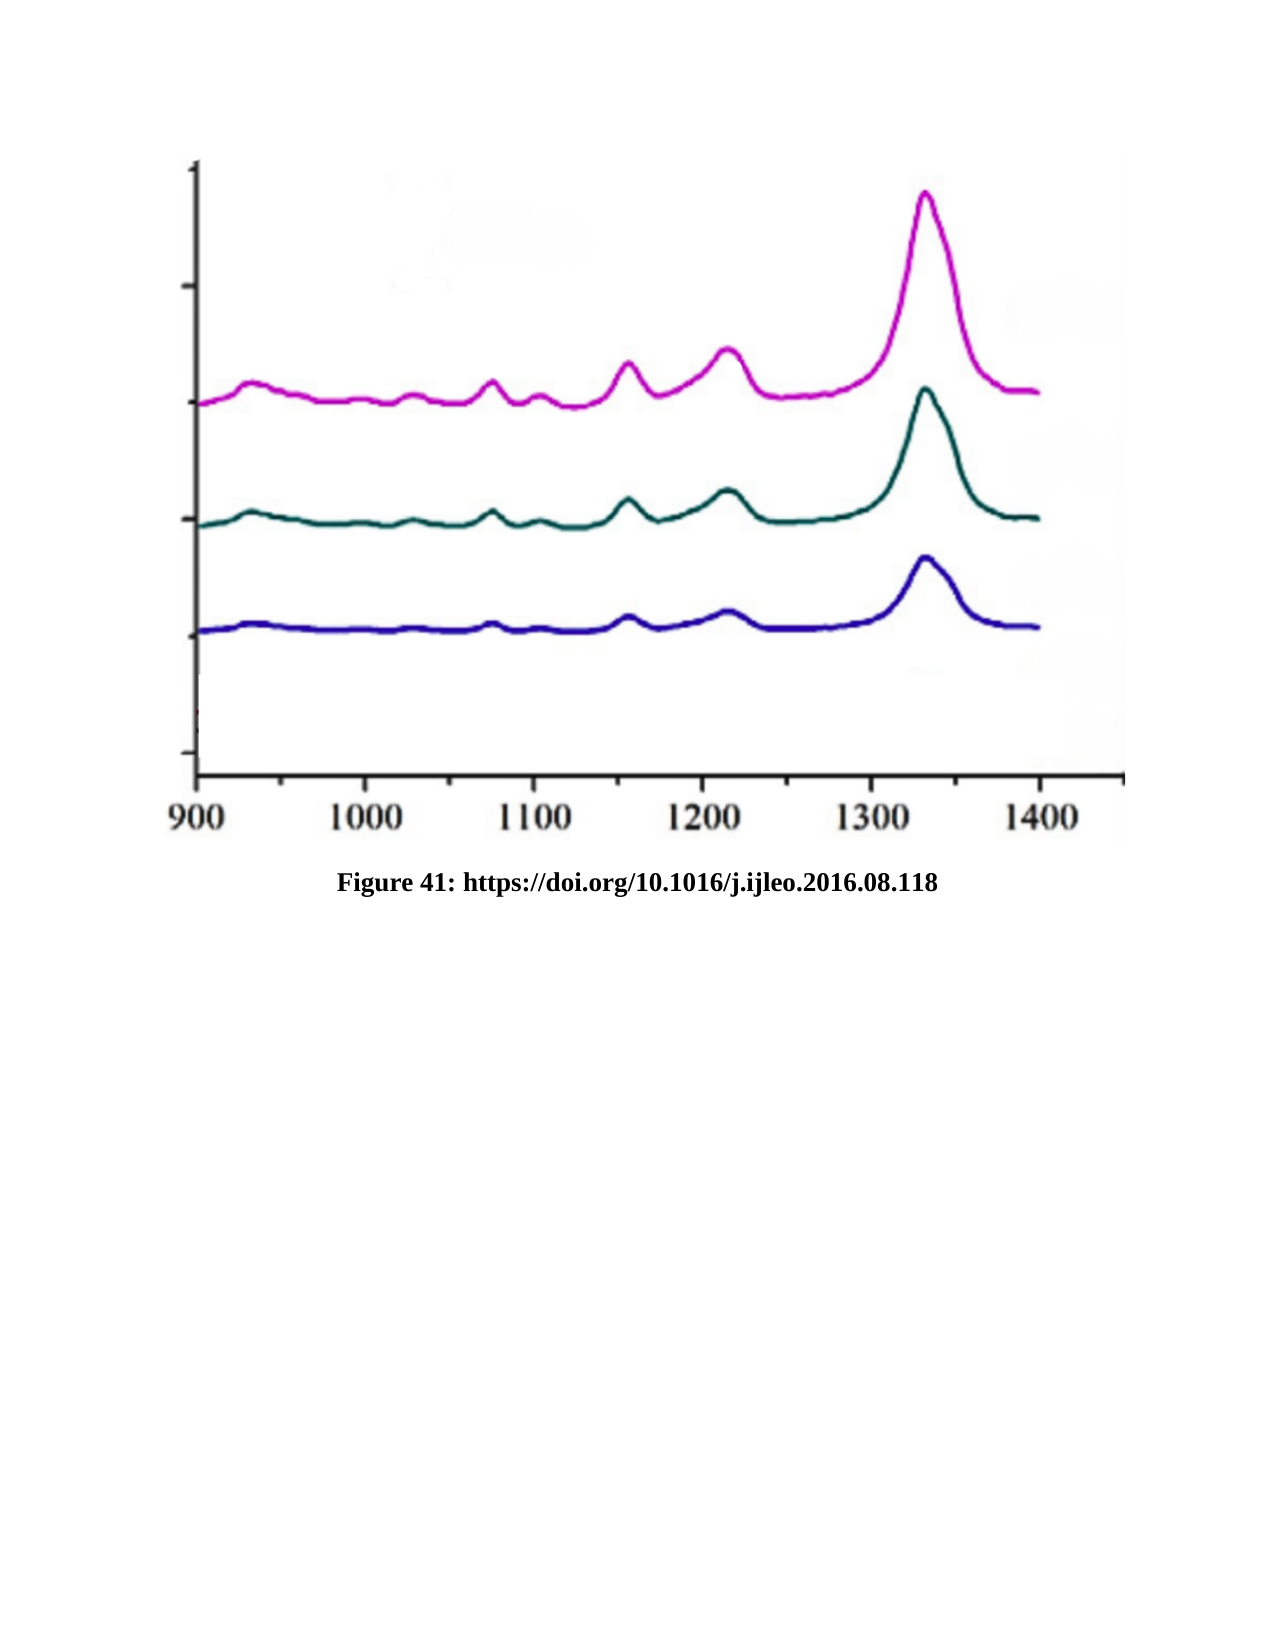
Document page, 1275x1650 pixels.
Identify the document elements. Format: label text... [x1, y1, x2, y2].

picture [150, 150, 1125, 845]
text Figure 41: https://doi.org/10.1016/j.ijleo.2016.08.118 [150, 866, 1125, 897]
